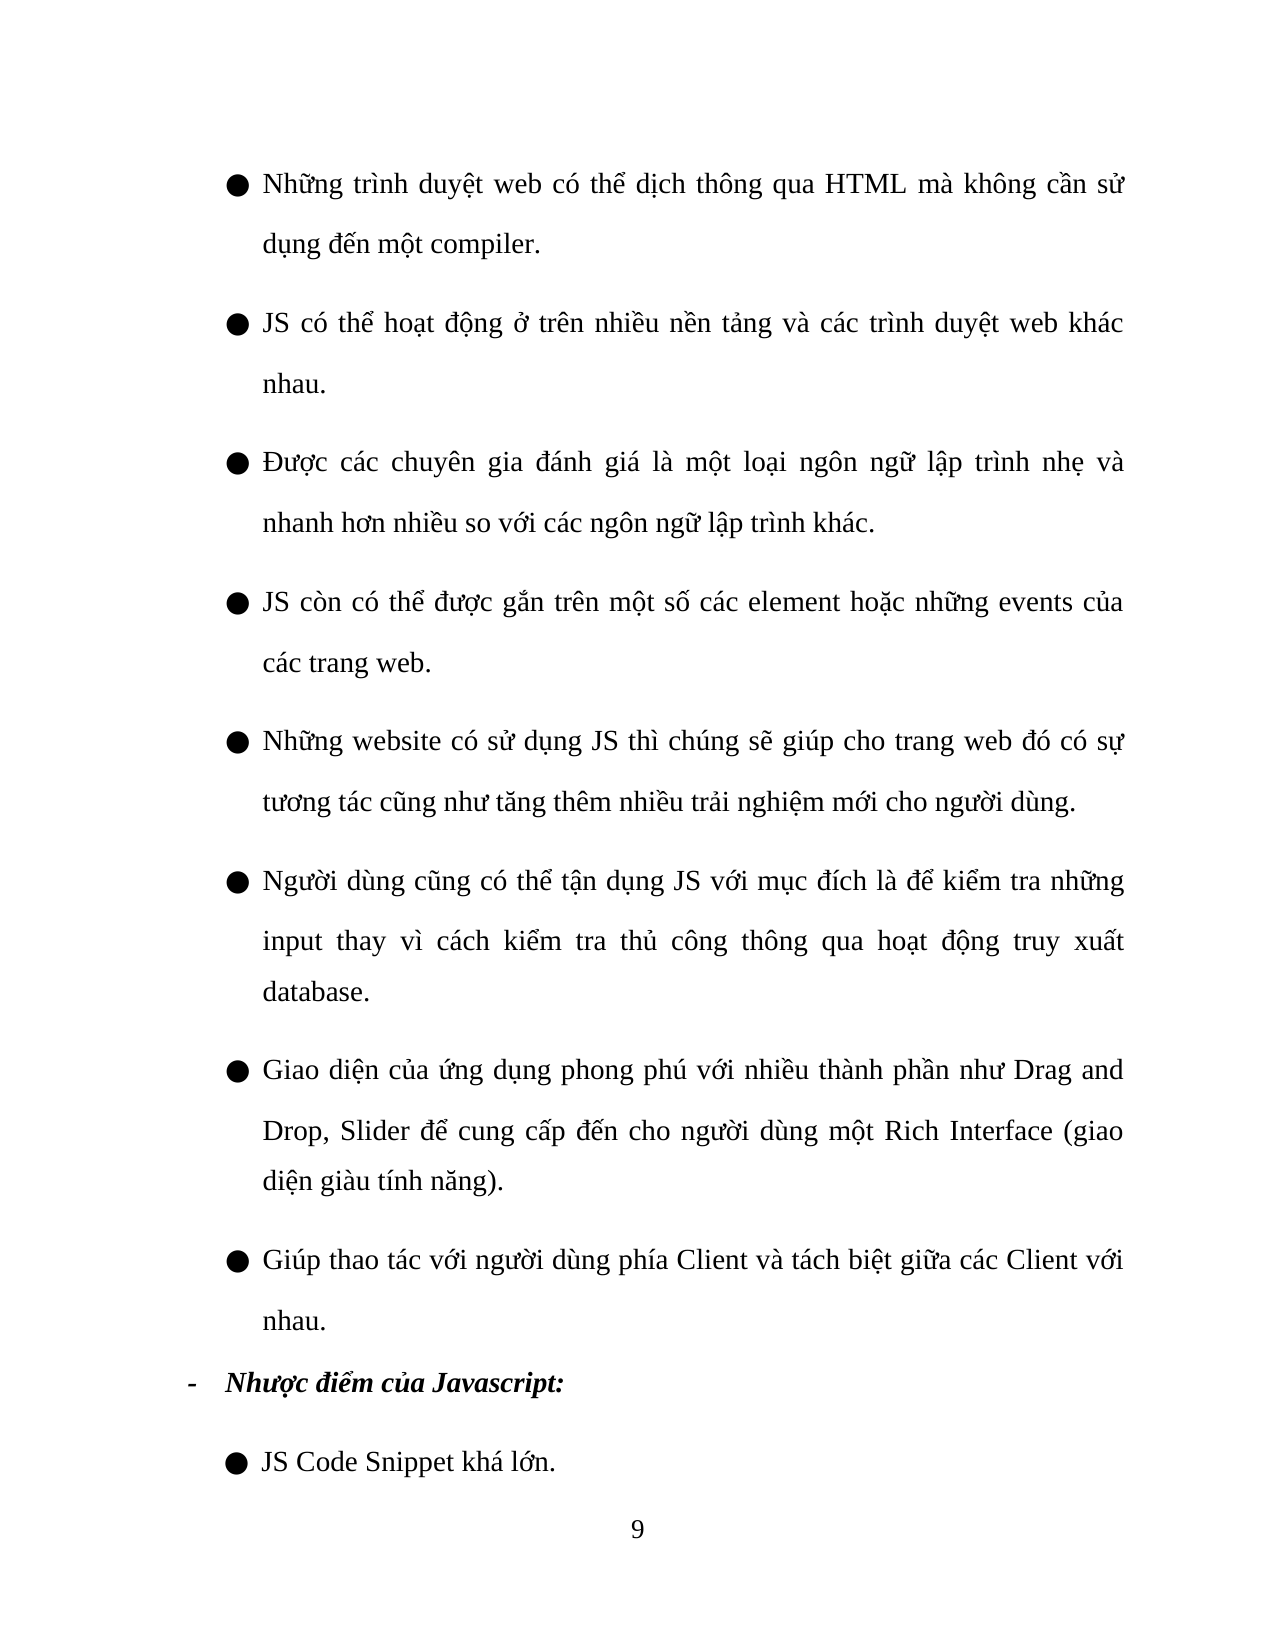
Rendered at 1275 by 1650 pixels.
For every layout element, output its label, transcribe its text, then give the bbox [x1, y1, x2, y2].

list Được các chuyên gia đánh giá là một loại ngôn ngữ lập trình nhẹ và nhanh hơn nhiều so với các ngôn ngữ lập trình khác. [225, 429, 1125, 539]
list JS có thể hoạt động ở trên nhiều nền tảng và các trình duyệt web khác nhau. [225, 289, 1125, 399]
list JS Code Snippet khá lớn. [224, 1428, 1125, 1488]
list Giúp thao tác với người dùng phía Client và tách biệt giữa các Client với nhau. [225, 1226, 1125, 1336]
list Nhược điểm của Javascript: [187, 1366, 1125, 1399]
list Những website có sử dụng JS thì chúng sẽ giúp cho trang web đó có sự tương tác cũng như tăng thêm nhiều trải nghiệm mới cho người dùng. [225, 707, 1125, 818]
list Người dùng cũng có thể tận dụng JS với mục đích là để kiểm tra những input thay vì cách kiểm tra thủ công thông qua hoạt động truy xuất database. [225, 847, 1125, 1007]
list JS còn có thể được gắn trên một số các element hoặc những events của các trang web. [225, 568, 1125, 678]
list Giao diện của ứng dụng phong phú với nhiều thành phần như Drag and Drop, Slider để cung cấp đến cho người dùng một Rich Interface (giao diện giàu tính năng). [225, 1037, 1125, 1197]
list Những trình duyệt web có thể dịch thông qua HTML mà không cần sử dụng đến một compiler. [225, 150, 1125, 260]
